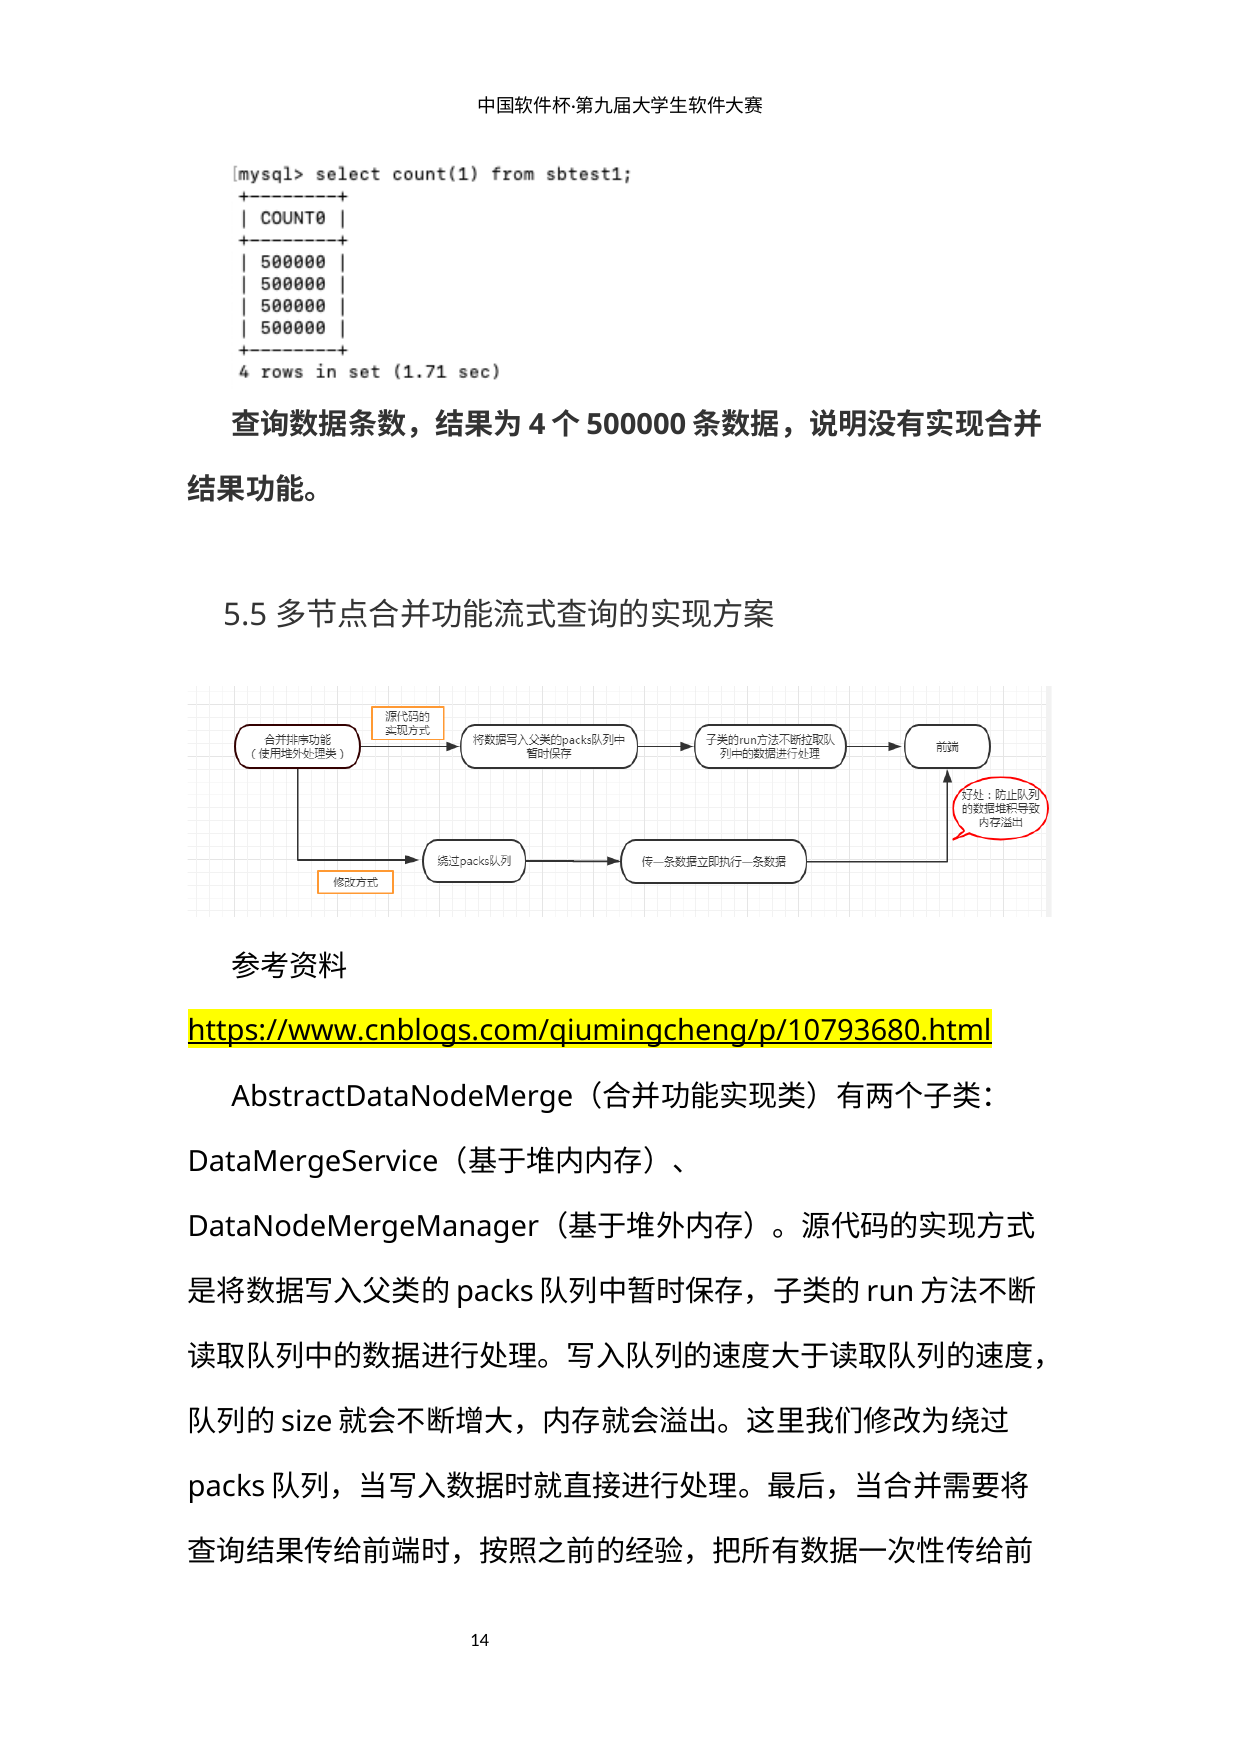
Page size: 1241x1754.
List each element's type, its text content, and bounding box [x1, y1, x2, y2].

picture [187, 686, 1052, 917]
text 参考资料 [187, 931, 1053, 996]
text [187, 1061, 1053, 1581]
text 查询数据条数，结果为4个500000条数据，说明没有实现合并结果功能。 [187, 389, 1053, 519]
text https://www.cnblogs.com/qiumingcheng/p/10793680.html [187, 996, 1053, 1061]
subtitle 多节点合并功能流式查询的实现方案 [223, 579, 1053, 644]
picture [231, 163, 689, 389]
